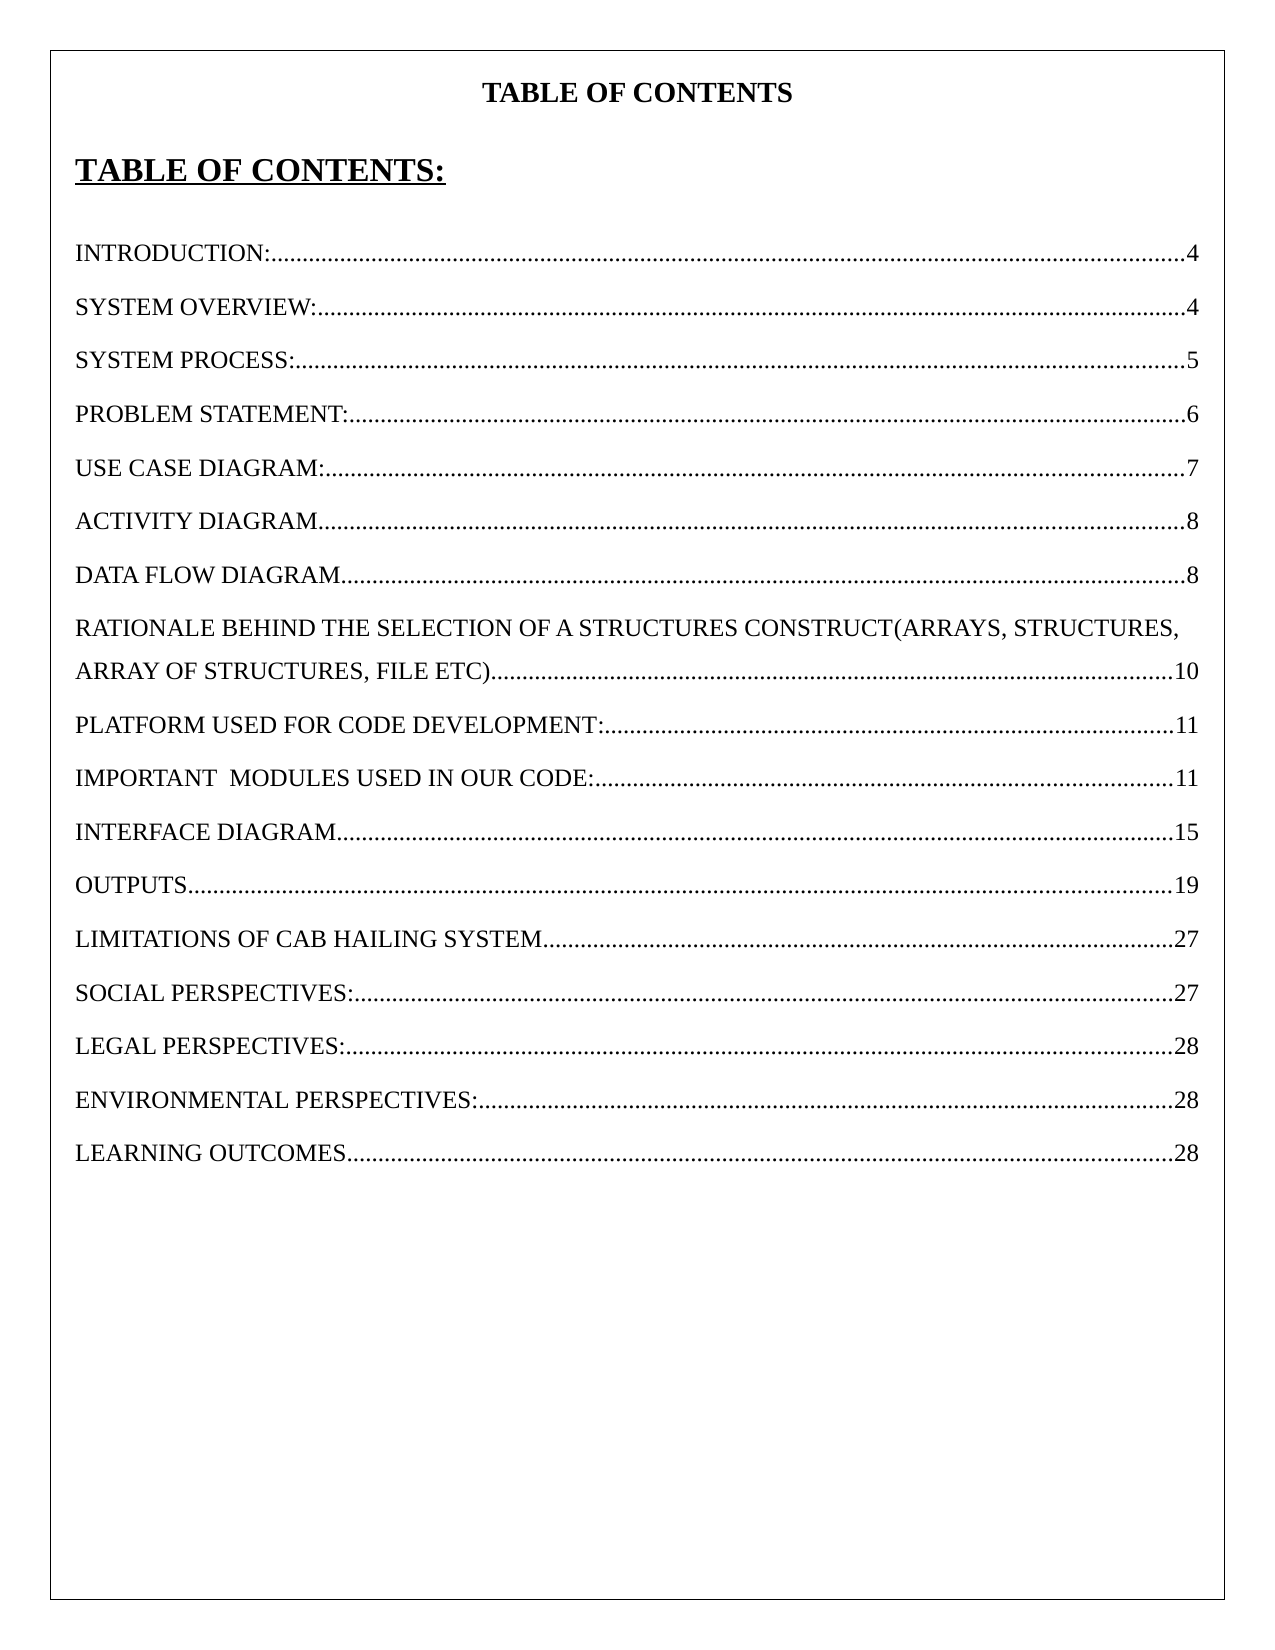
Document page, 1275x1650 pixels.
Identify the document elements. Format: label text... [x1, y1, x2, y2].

text TABLE OF CONTENTS [75, 75, 1200, 108]
